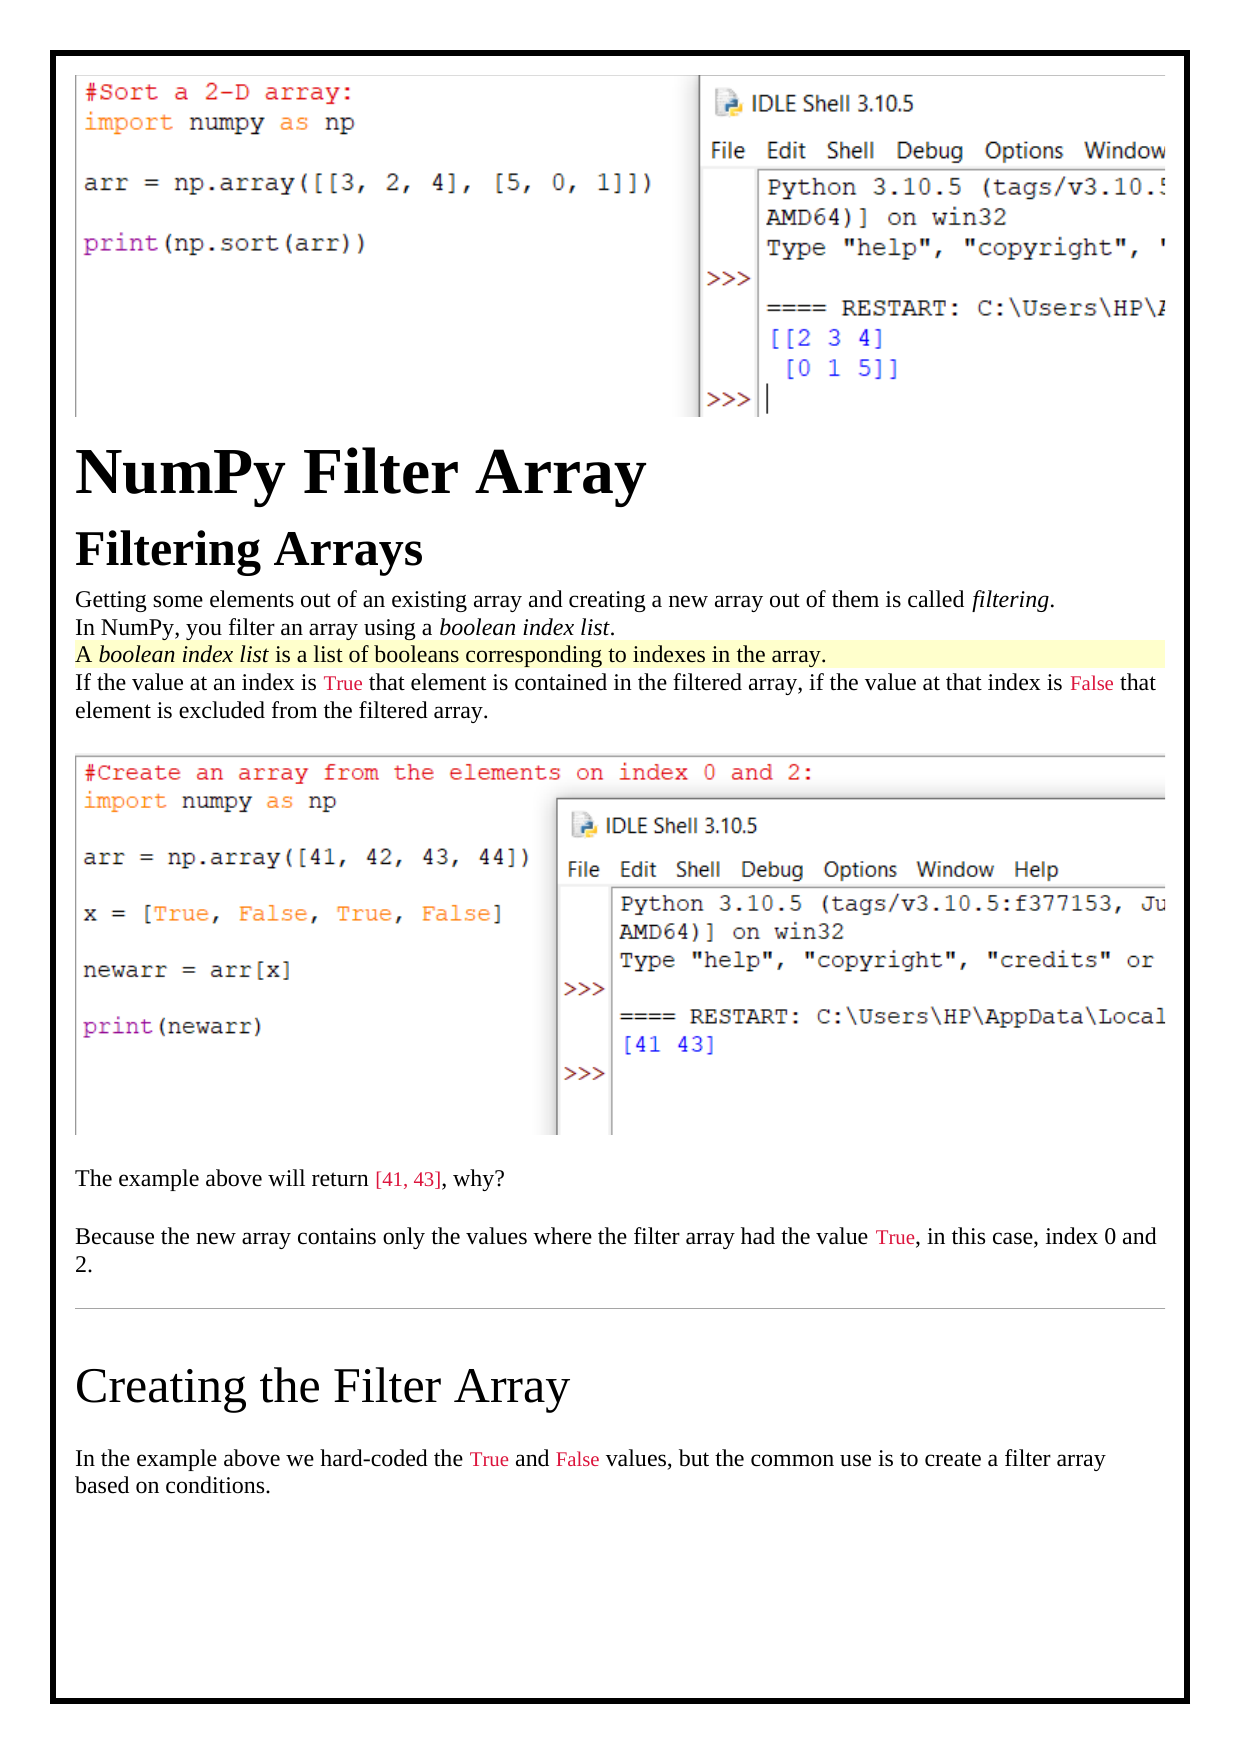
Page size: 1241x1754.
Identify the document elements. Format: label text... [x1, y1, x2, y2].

text A boolean index list is a list of booleans corresponding to indexes in the array. [75, 640, 1165, 668]
picture [75, 75, 1166, 417]
subtitle Creating the Filter Array [75, 1356, 1165, 1414]
text Because the new array contains only the values where the filter array had the value True, in this case, index 0 and 2. [75, 1222, 1165, 1277]
text In the example above we hard-coded the True and False values, but the common use is to create a filter array based on conditions. [75, 1444, 1165, 1499]
text The example above will return [41, 43], why? [75, 1164, 1165, 1192]
subtitle NumPy Filter Array [75, 432, 1165, 508]
picture [75, 753, 1166, 1135]
text In NumPy, you filter an array using a boolean index list. [75, 613, 1165, 640]
text Getting some elements out of an existing array and creating a new array out of them is called filtering. [75, 585, 1165, 613]
text If the value at an index is True that element is contained in the filtered array, if the value at that index is False that element is excluded from the filtered array. [75, 668, 1165, 723]
text Filtering Arrays [75, 519, 1165, 577]
